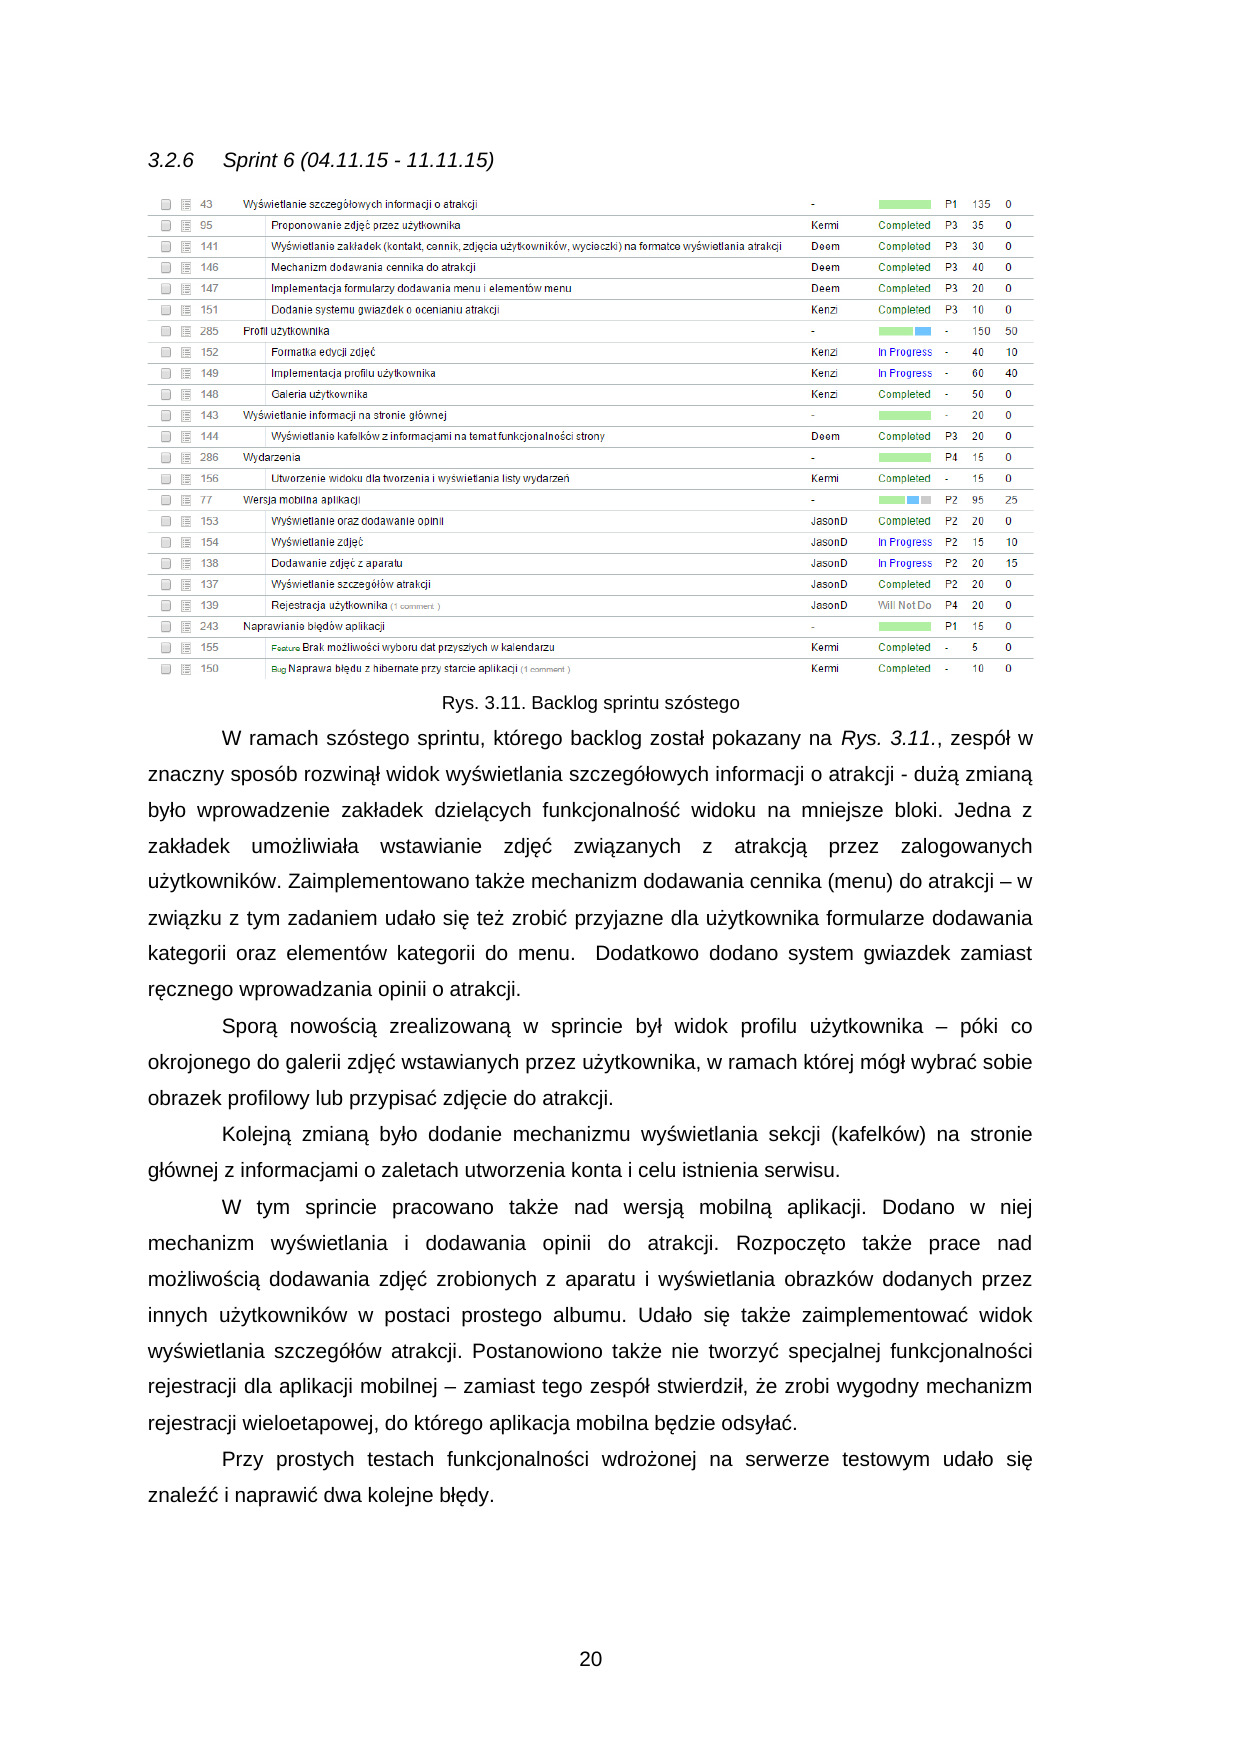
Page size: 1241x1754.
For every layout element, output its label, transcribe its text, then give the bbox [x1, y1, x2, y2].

text W tym sprincie pracowano także nad wersją mobilną aplikacji. Dodano w niej mechanizm wyświetlania i dodawania opinii do atrakcji. Rozpoczęto także prace nad możliwością dodawania zdjęć zrobionych z aparatu i wyświetlania obrazków dodanych przez innych użytkowników w postaci prostego albumu. Udało się także zaimplementować widok wyświetlania szczegółów atrakcji. Postanowiono także nie tworzyć specjalnej funkcjonalności rejestracji dla aplikacji mobilnej – zamiast tego zespół stwierdził, że zrobi wygodny mechanizm rejestracji wieloetapowej, do którego aplikacja mobilna będzie odsyłać. [148, 1195, 1033, 1434]
picture [147, 196, 1034, 679]
text Przy prostych testach funkcjonalności wdrożonej na serwerze testowym udało się znaleźć i naprawić dwa kolejne błędy. [148, 1447, 1033, 1507]
subtitle Sprint 6 (04.11.15 - 11.11.15) [148, 148, 1033, 172]
text Sporą nowością zrealizowaną w sprincie był widok profilu użytkownika – póki co okrojonego do galerii zdjęć wstawianych przez użytkownika, w ramach której mógł wybrać sobie obrazek profilowy lub przypisać zdjęcie do atrakcji. [148, 1014, 1033, 1109]
text Kolejną zmianą było dodanie mechanizmu wyświetlania sekcji (kafelków) na stronie głównej z informacjami o zaletach utworzenia konta i celu istnienia serwisu. [148, 1122, 1033, 1182]
